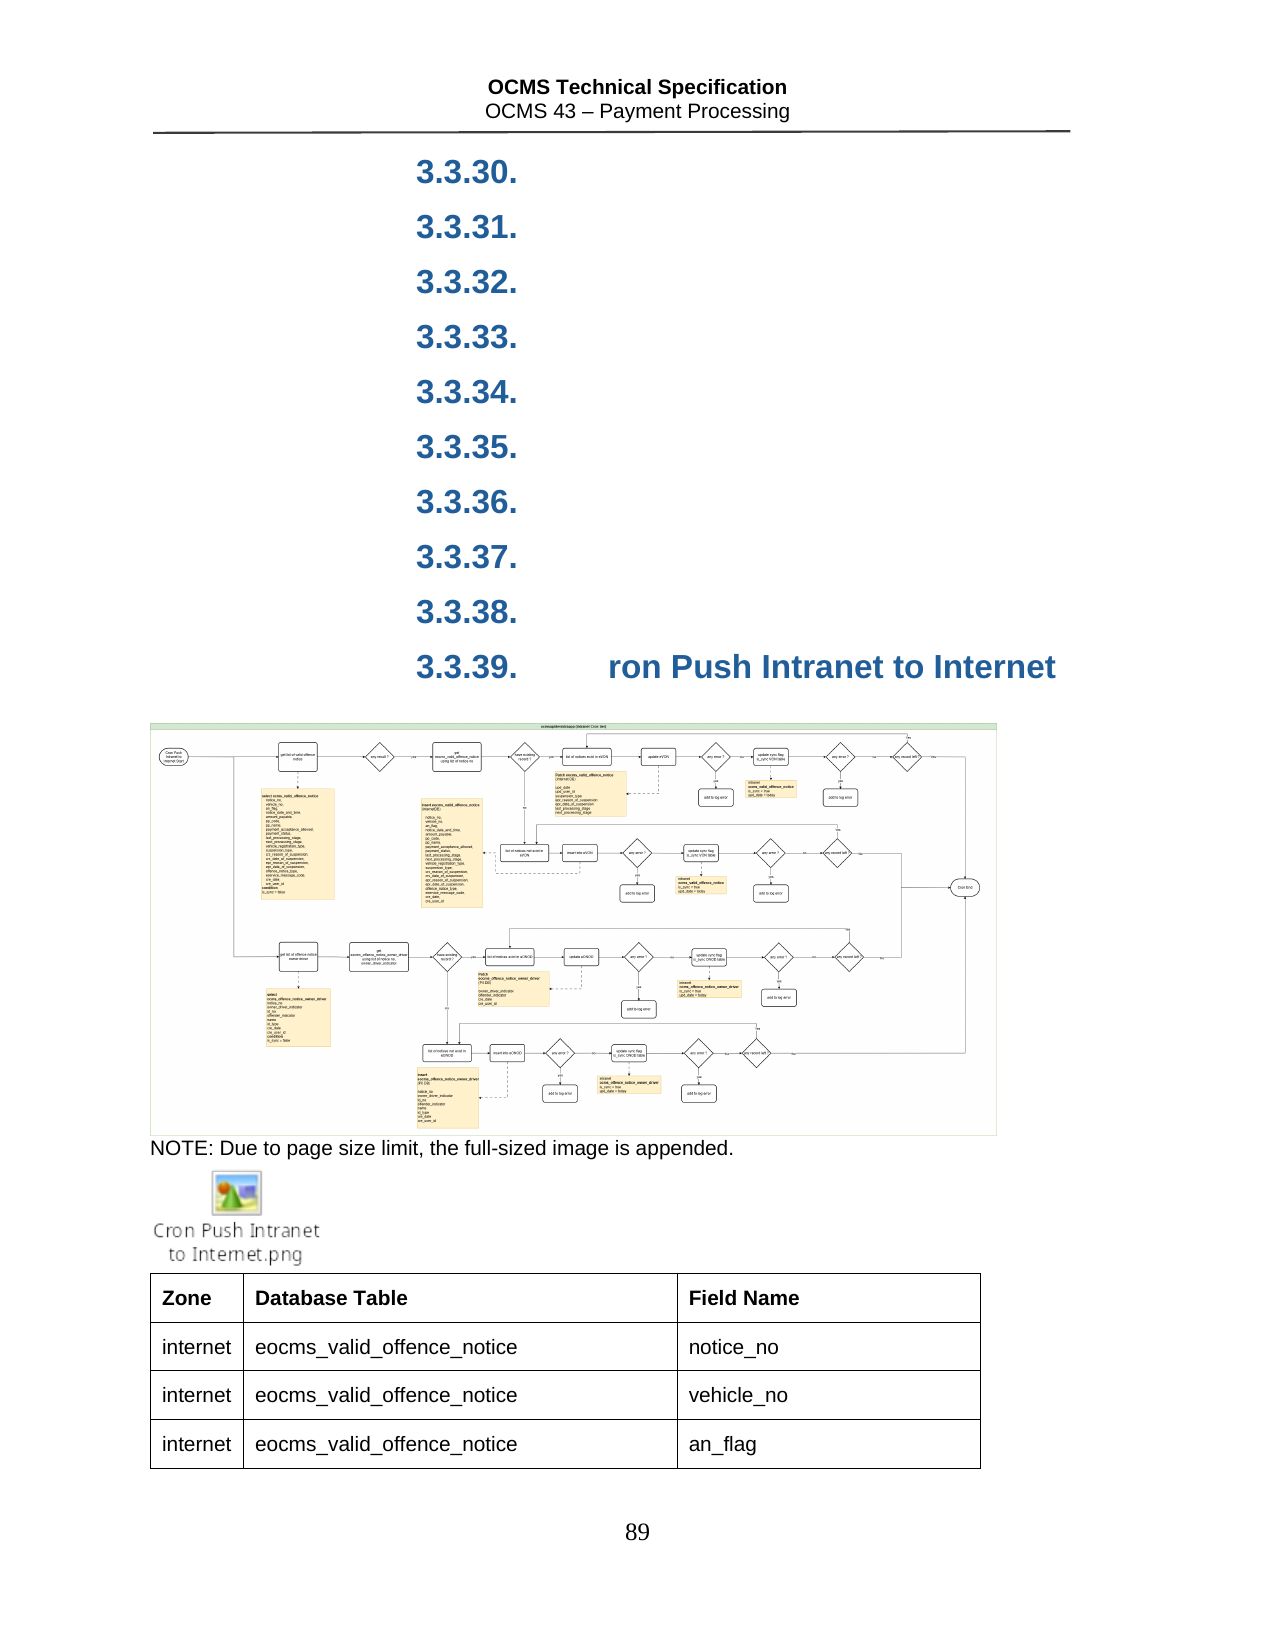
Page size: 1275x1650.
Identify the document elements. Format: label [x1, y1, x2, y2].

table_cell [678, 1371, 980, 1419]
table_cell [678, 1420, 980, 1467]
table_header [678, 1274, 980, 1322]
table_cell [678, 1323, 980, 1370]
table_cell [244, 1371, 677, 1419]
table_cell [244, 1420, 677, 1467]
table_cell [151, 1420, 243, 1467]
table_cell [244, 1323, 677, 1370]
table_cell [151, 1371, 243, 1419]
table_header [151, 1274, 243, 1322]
picture [150, 723, 997, 1136]
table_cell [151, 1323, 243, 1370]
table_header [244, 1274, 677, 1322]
